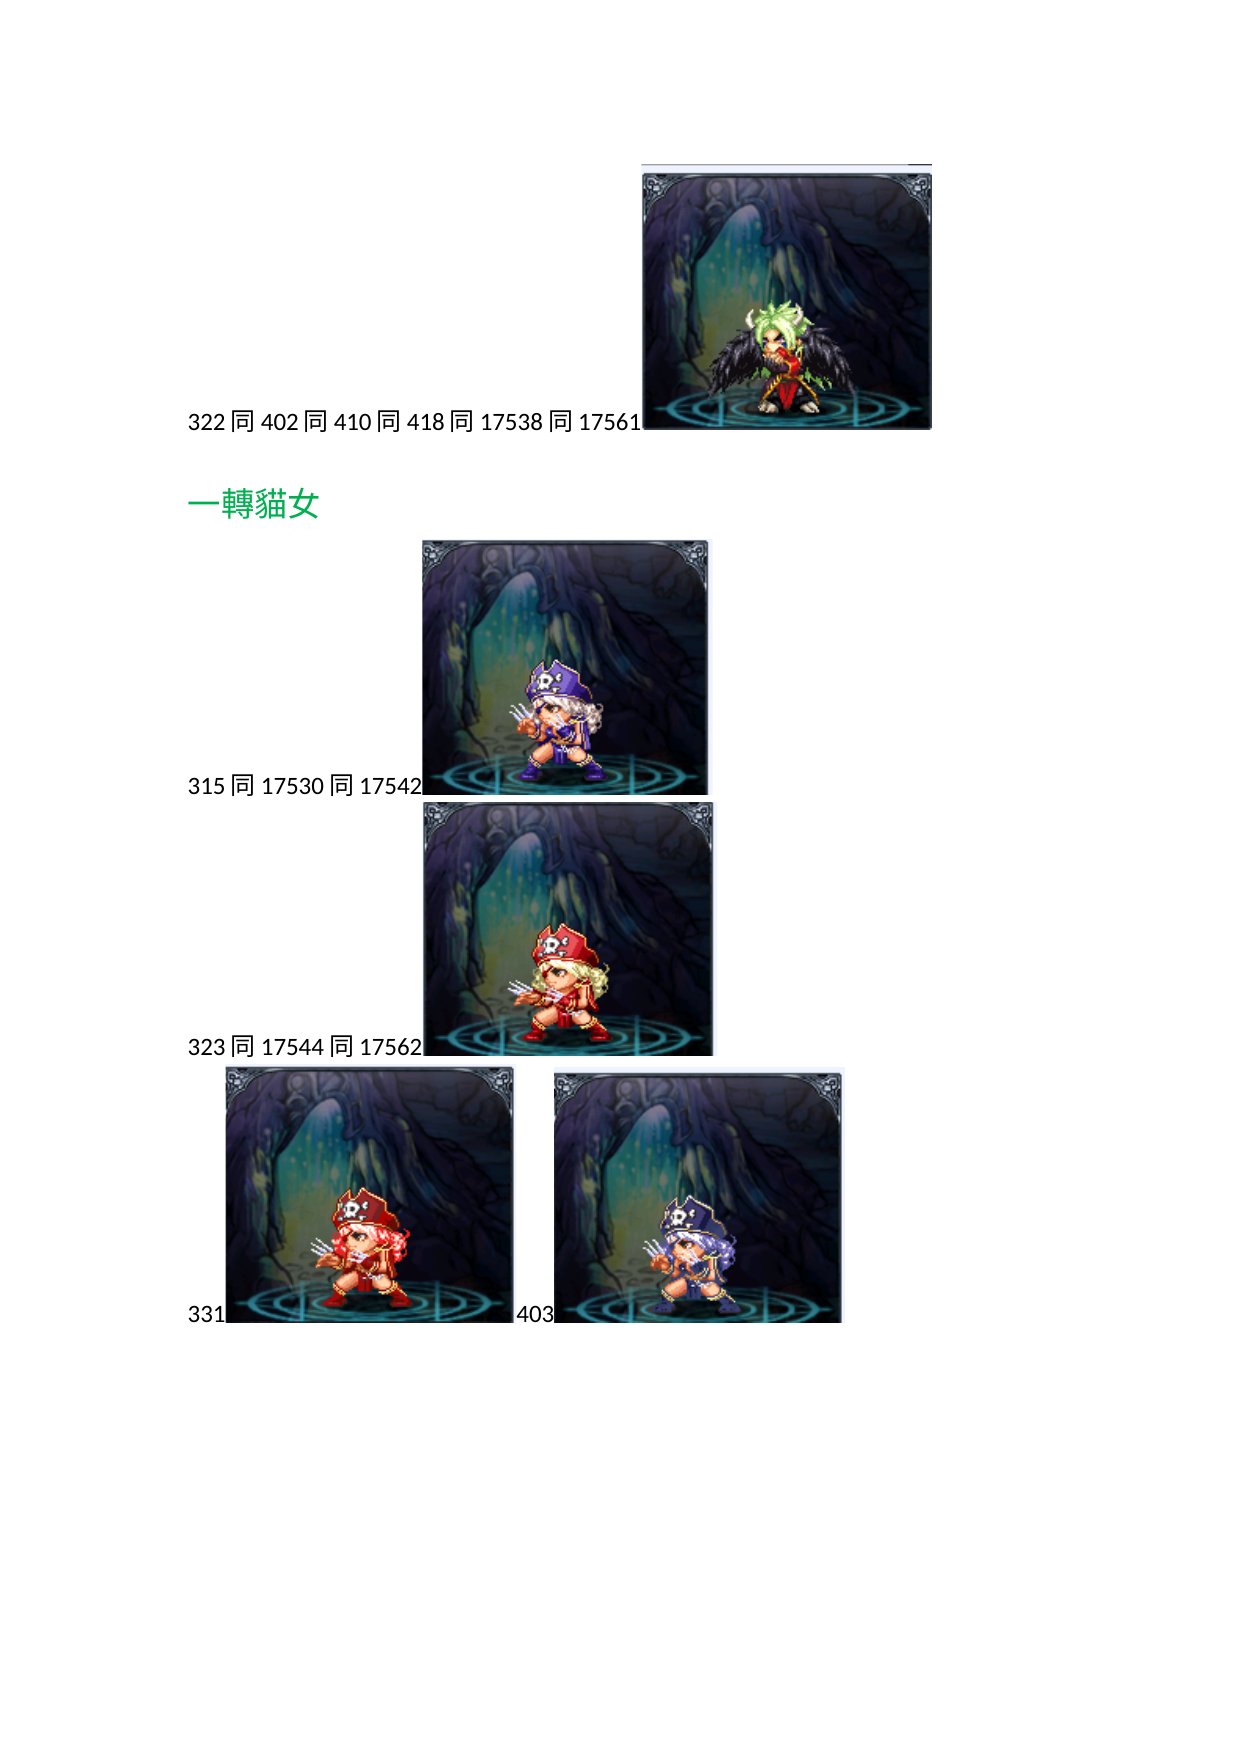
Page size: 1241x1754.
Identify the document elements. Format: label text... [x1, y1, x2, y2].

picture [641, 164, 932, 430]
text 一轉貓女 [187, 464, 1053, 539]
picture [422, 802, 718, 1056]
picture [422, 539, 713, 795]
picture [554, 1067, 845, 1323]
picture [225, 1064, 517, 1323]
